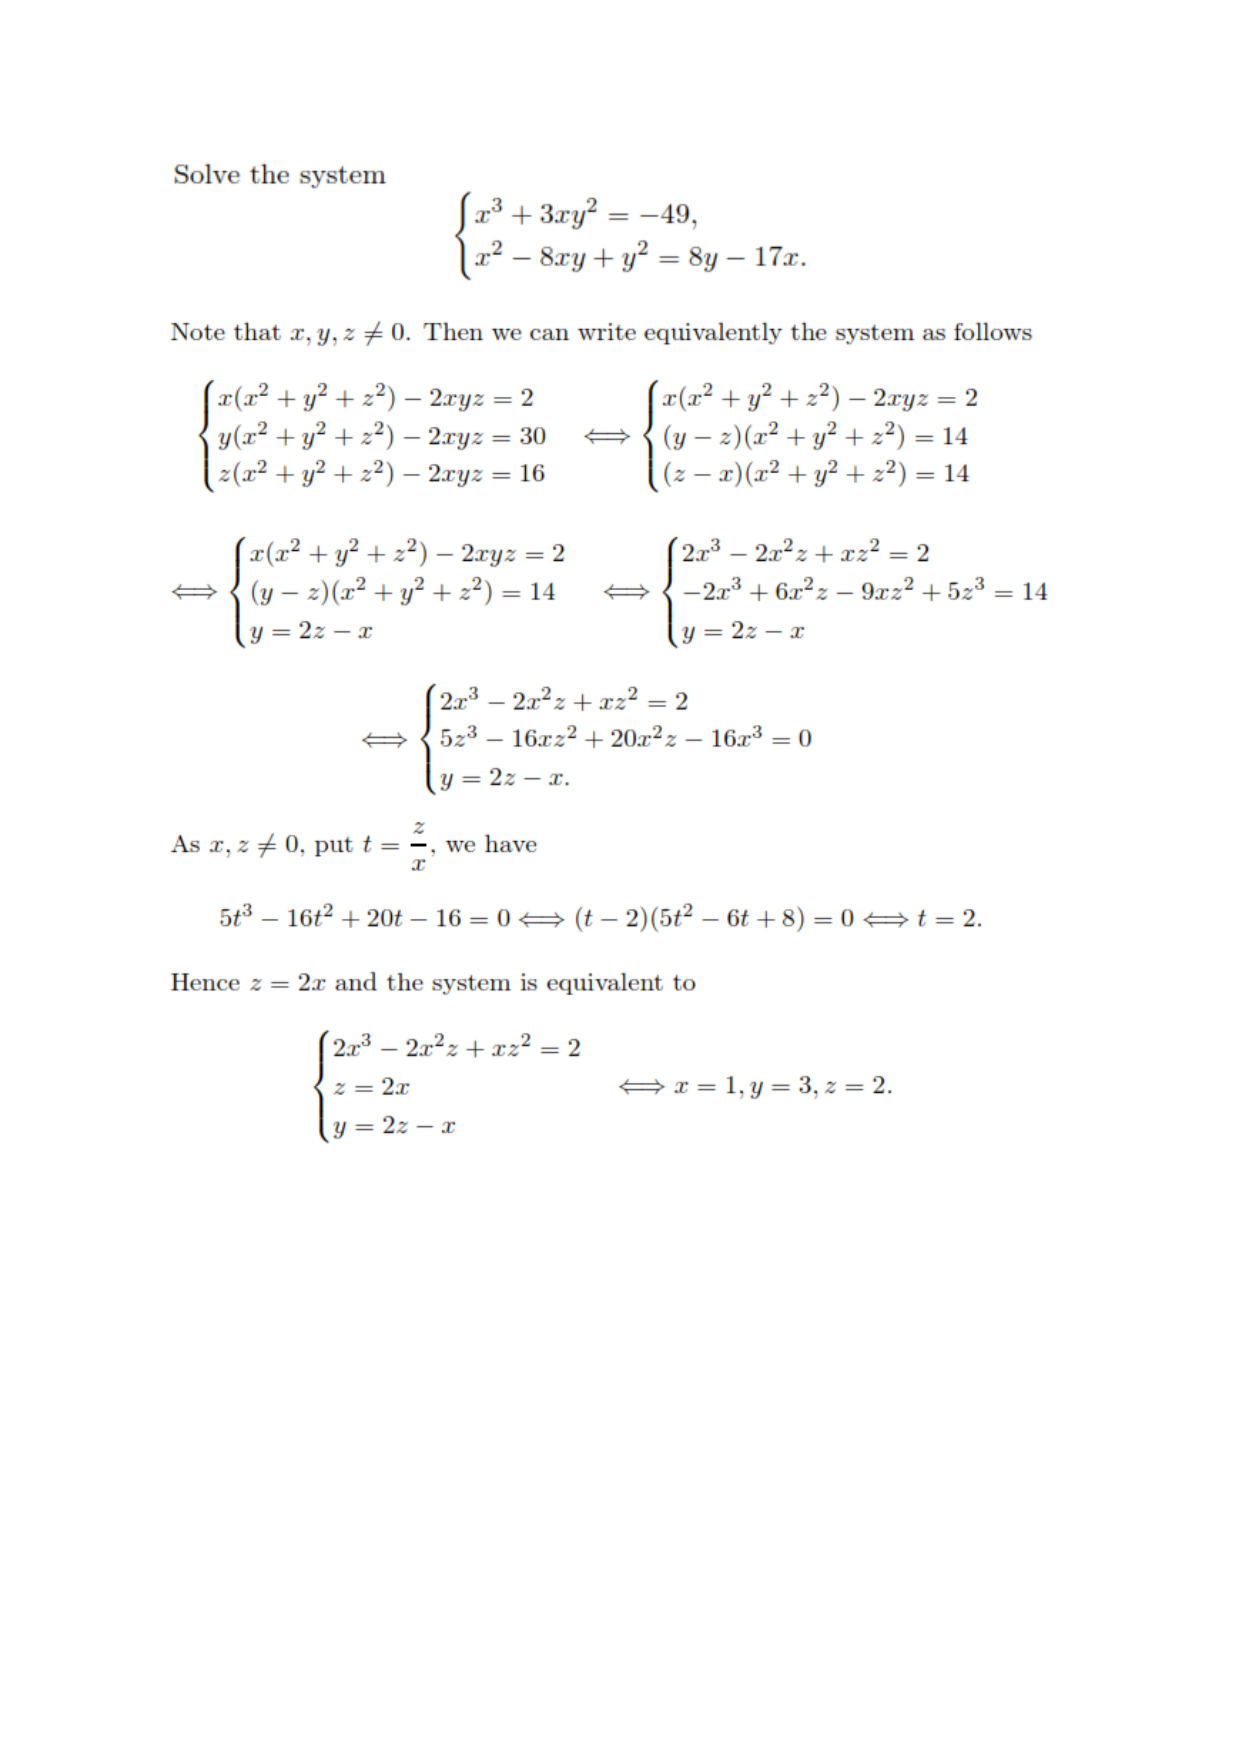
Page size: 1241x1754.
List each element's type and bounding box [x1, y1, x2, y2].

picture [150, 309, 1091, 1159]
picture [150, 150, 834, 285]
